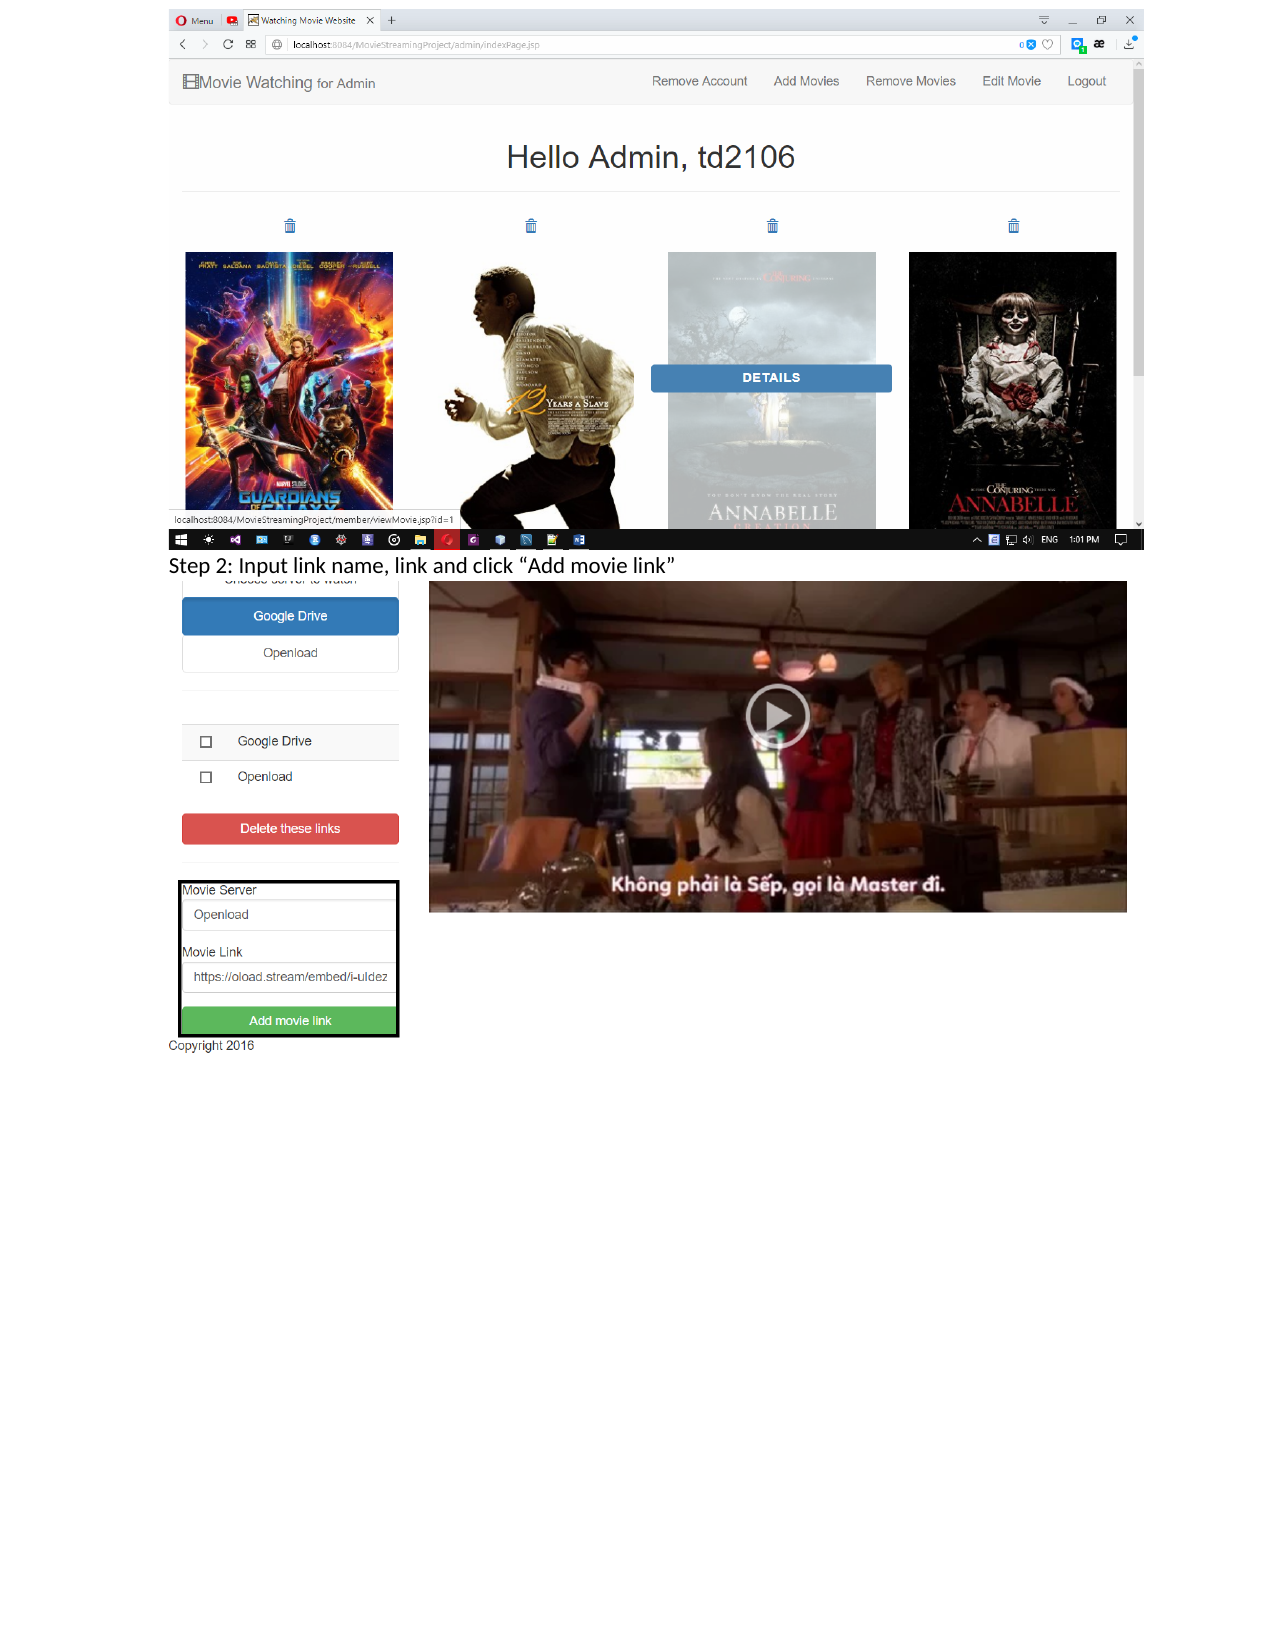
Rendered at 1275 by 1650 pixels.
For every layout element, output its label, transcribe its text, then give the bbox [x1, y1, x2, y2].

picture [168, 581, 1144, 1064]
picture [168, 9, 1144, 550]
list Step 2: Input link name, link and click “Add movie link” [169, 552, 1125, 579]
